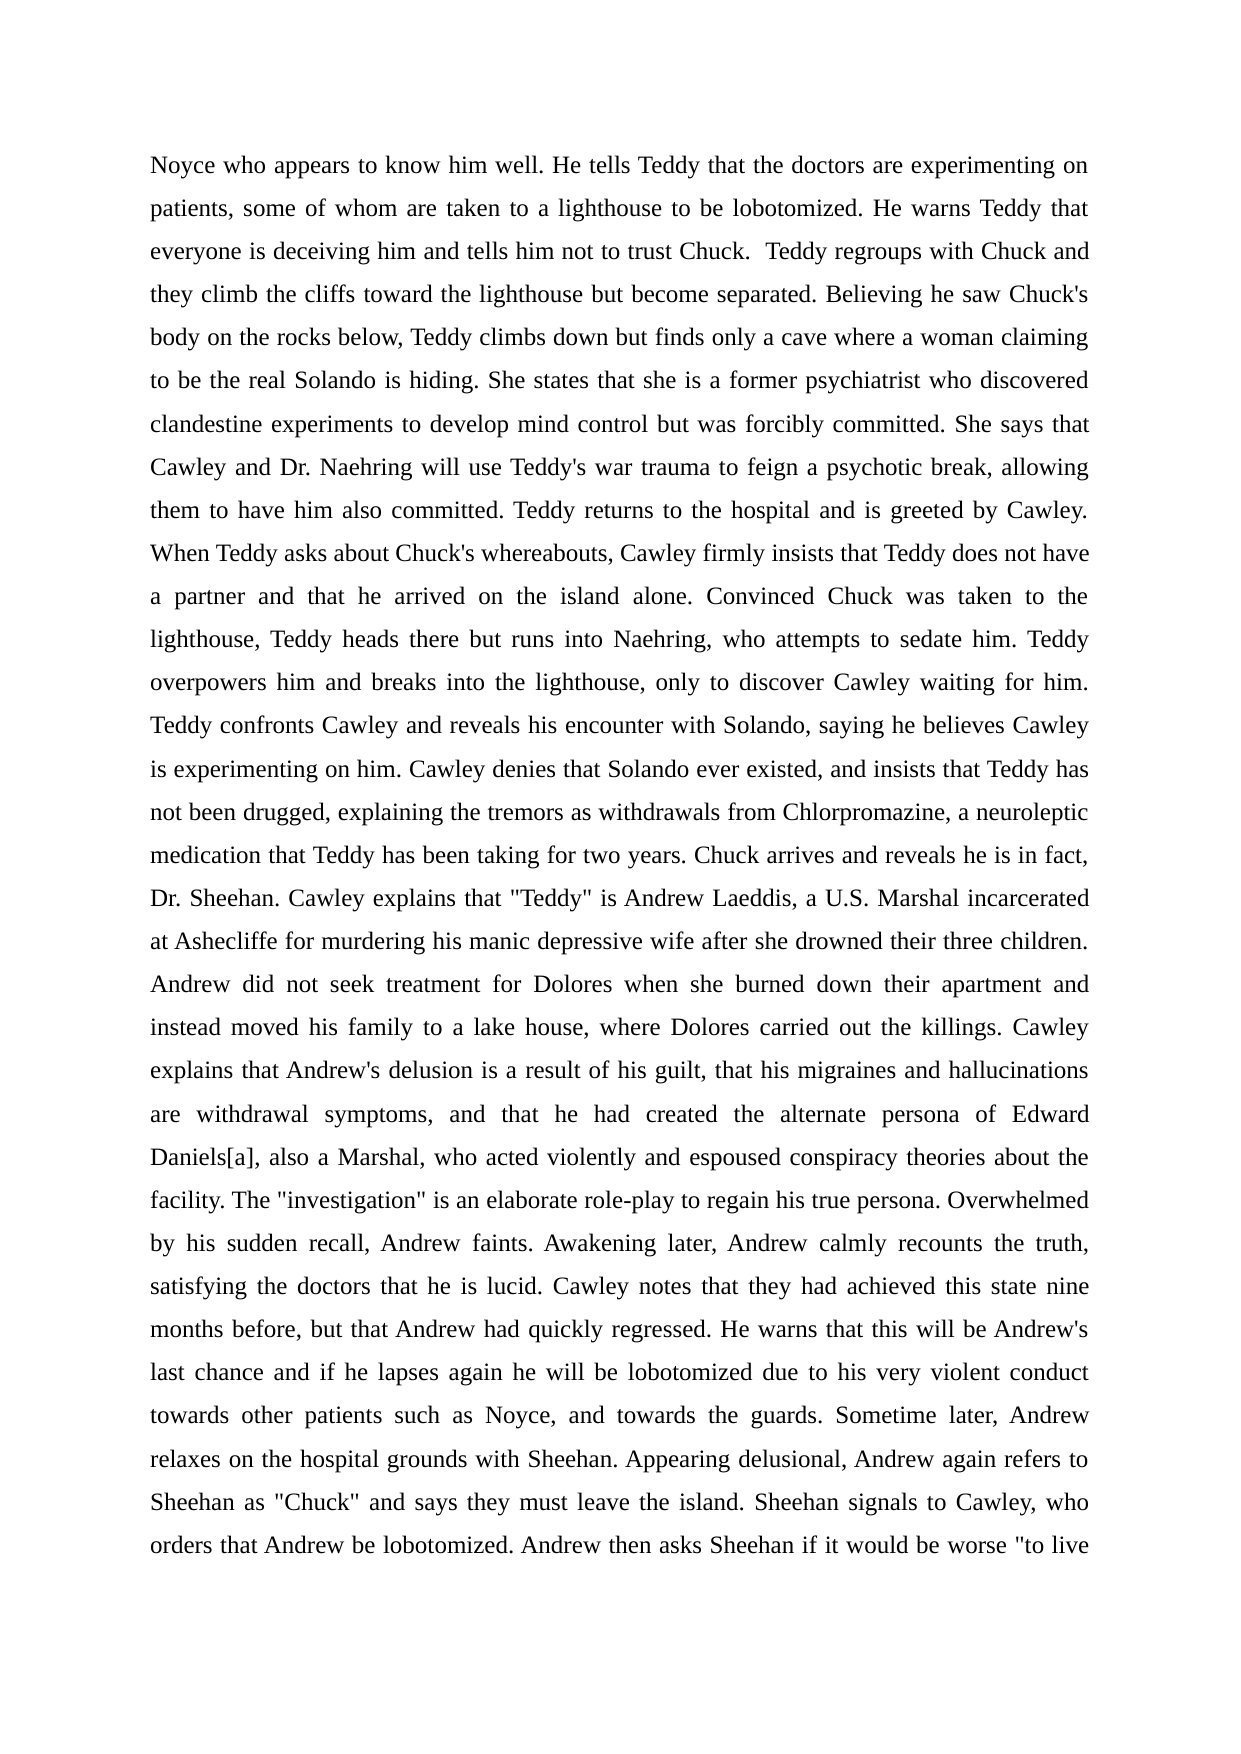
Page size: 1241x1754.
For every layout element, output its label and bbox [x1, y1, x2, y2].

text [150, 150, 1090, 1559]
